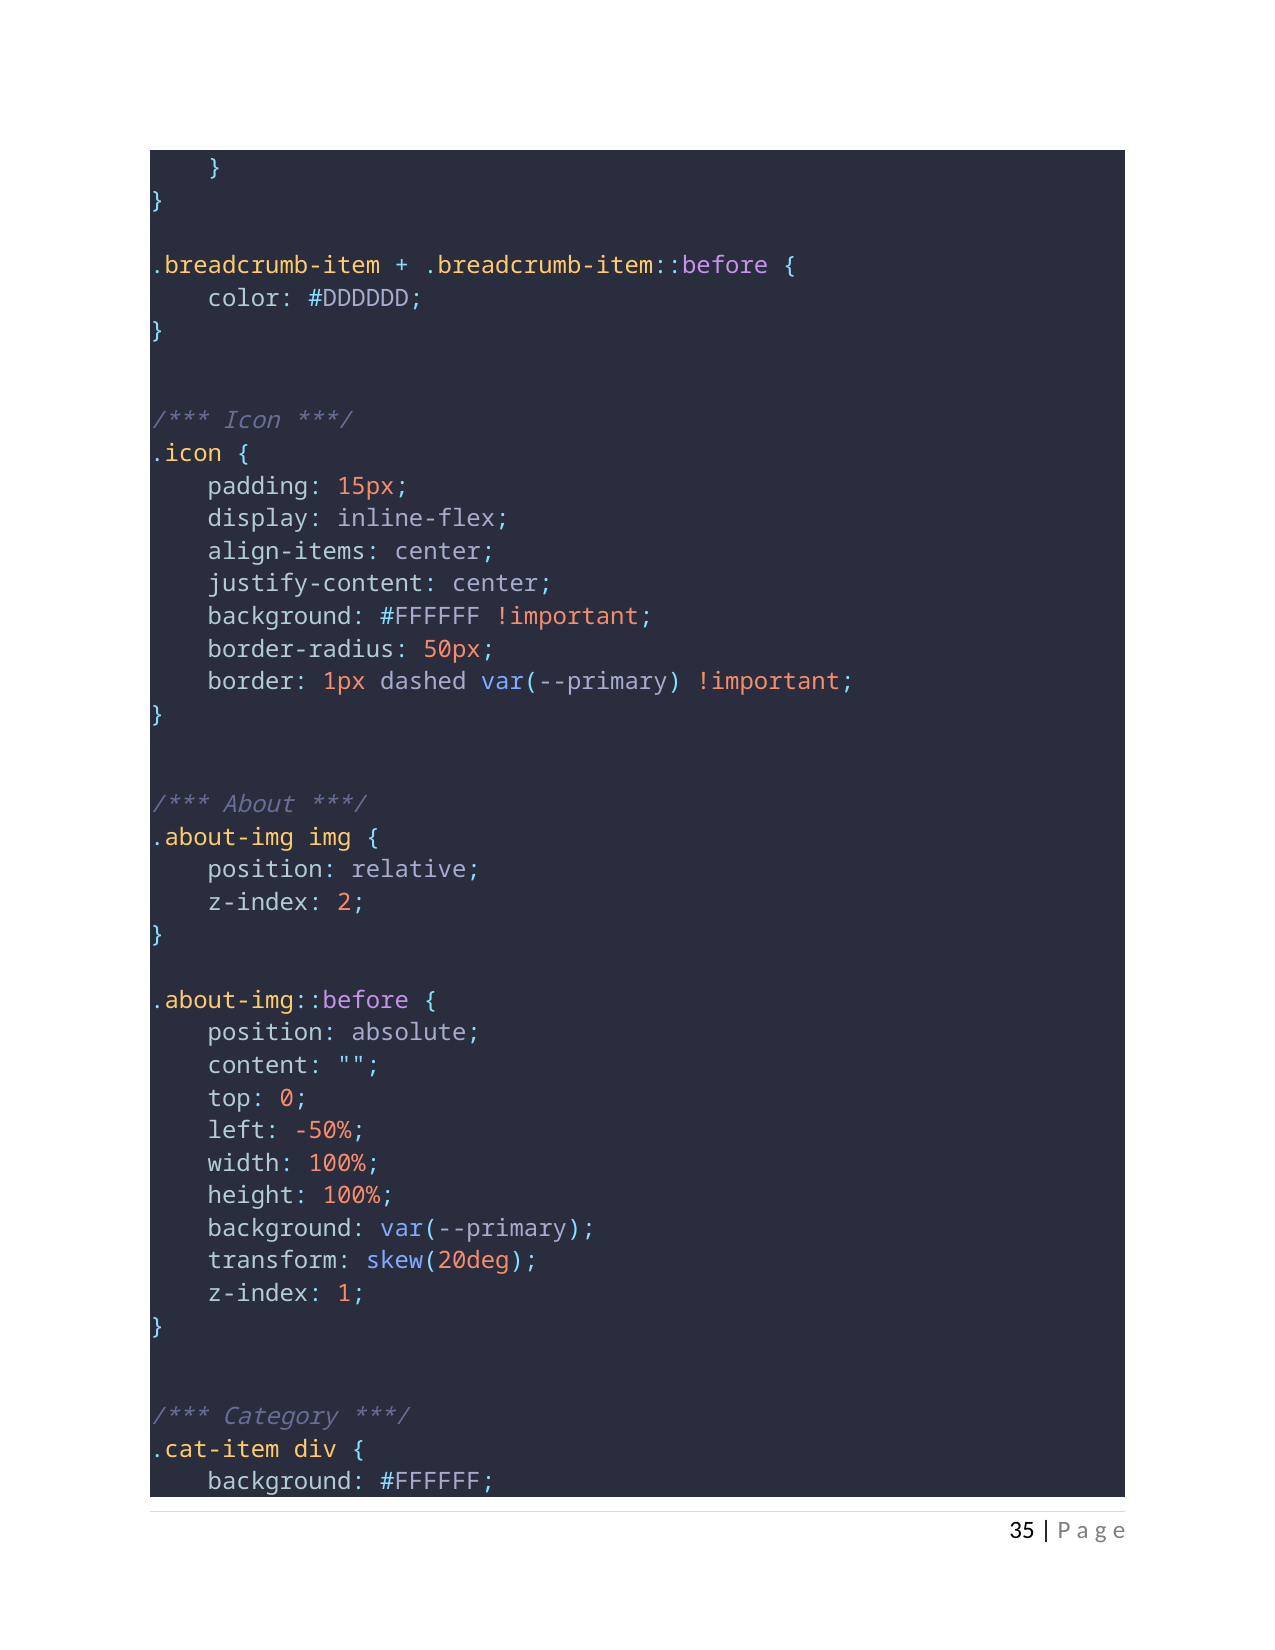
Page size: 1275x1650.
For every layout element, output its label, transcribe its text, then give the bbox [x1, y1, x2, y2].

text color: #DDDDDD; [150, 280, 1125, 313]
text justify-content: center; [150, 566, 1125, 599]
text .about-img img { [150, 819, 1125, 852]
text height: 100%; [150, 1178, 1125, 1211]
text top: 0; [150, 1080, 1125, 1113]
text } [150, 697, 1125, 729]
text background: var(--primary); [150, 1211, 1125, 1243]
text } [150, 313, 1125, 346]
text /*** Icon ***/ [150, 403, 1125, 436]
text border-radius: 50px; [150, 631, 1125, 664]
text transform: skew(20deg); [150, 1243, 1125, 1276]
text background: #FFFFFF; [150, 1464, 1125, 1497]
text .breadcrumb-item + .breadcrumb-item::before { [150, 248, 1125, 280]
text z-index: 1; [150, 1276, 1125, 1308]
text position: absolute; [150, 1015, 1125, 1048]
text position: relative; [150, 852, 1125, 885]
text .icon { [150, 436, 1125, 468]
text background: #FFFFFF !important; [150, 599, 1125, 631]
text } [150, 1308, 1125, 1341]
text z-index: 2; [150, 885, 1125, 917]
text display: inline-flex; [150, 501, 1125, 534]
text } [150, 917, 1125, 950]
text /*** About ***/ [150, 787, 1125, 819]
text padding: 15px; [150, 468, 1125, 501]
text .about-img::before { [150, 982, 1125, 1015]
text } [150, 150, 1125, 183]
text .cat-item div { [150, 1431, 1125, 1464]
text align-items: center; [150, 534, 1125, 566]
text left: -50%; [150, 1113, 1125, 1146]
text } [150, 183, 1125, 215]
text border: 1px dashed var(--primary) !important; [150, 664, 1125, 697]
text /*** Category ***/ [150, 1399, 1125, 1431]
text width: 100%; [150, 1146, 1125, 1178]
text content: ""; [150, 1048, 1125, 1080]
